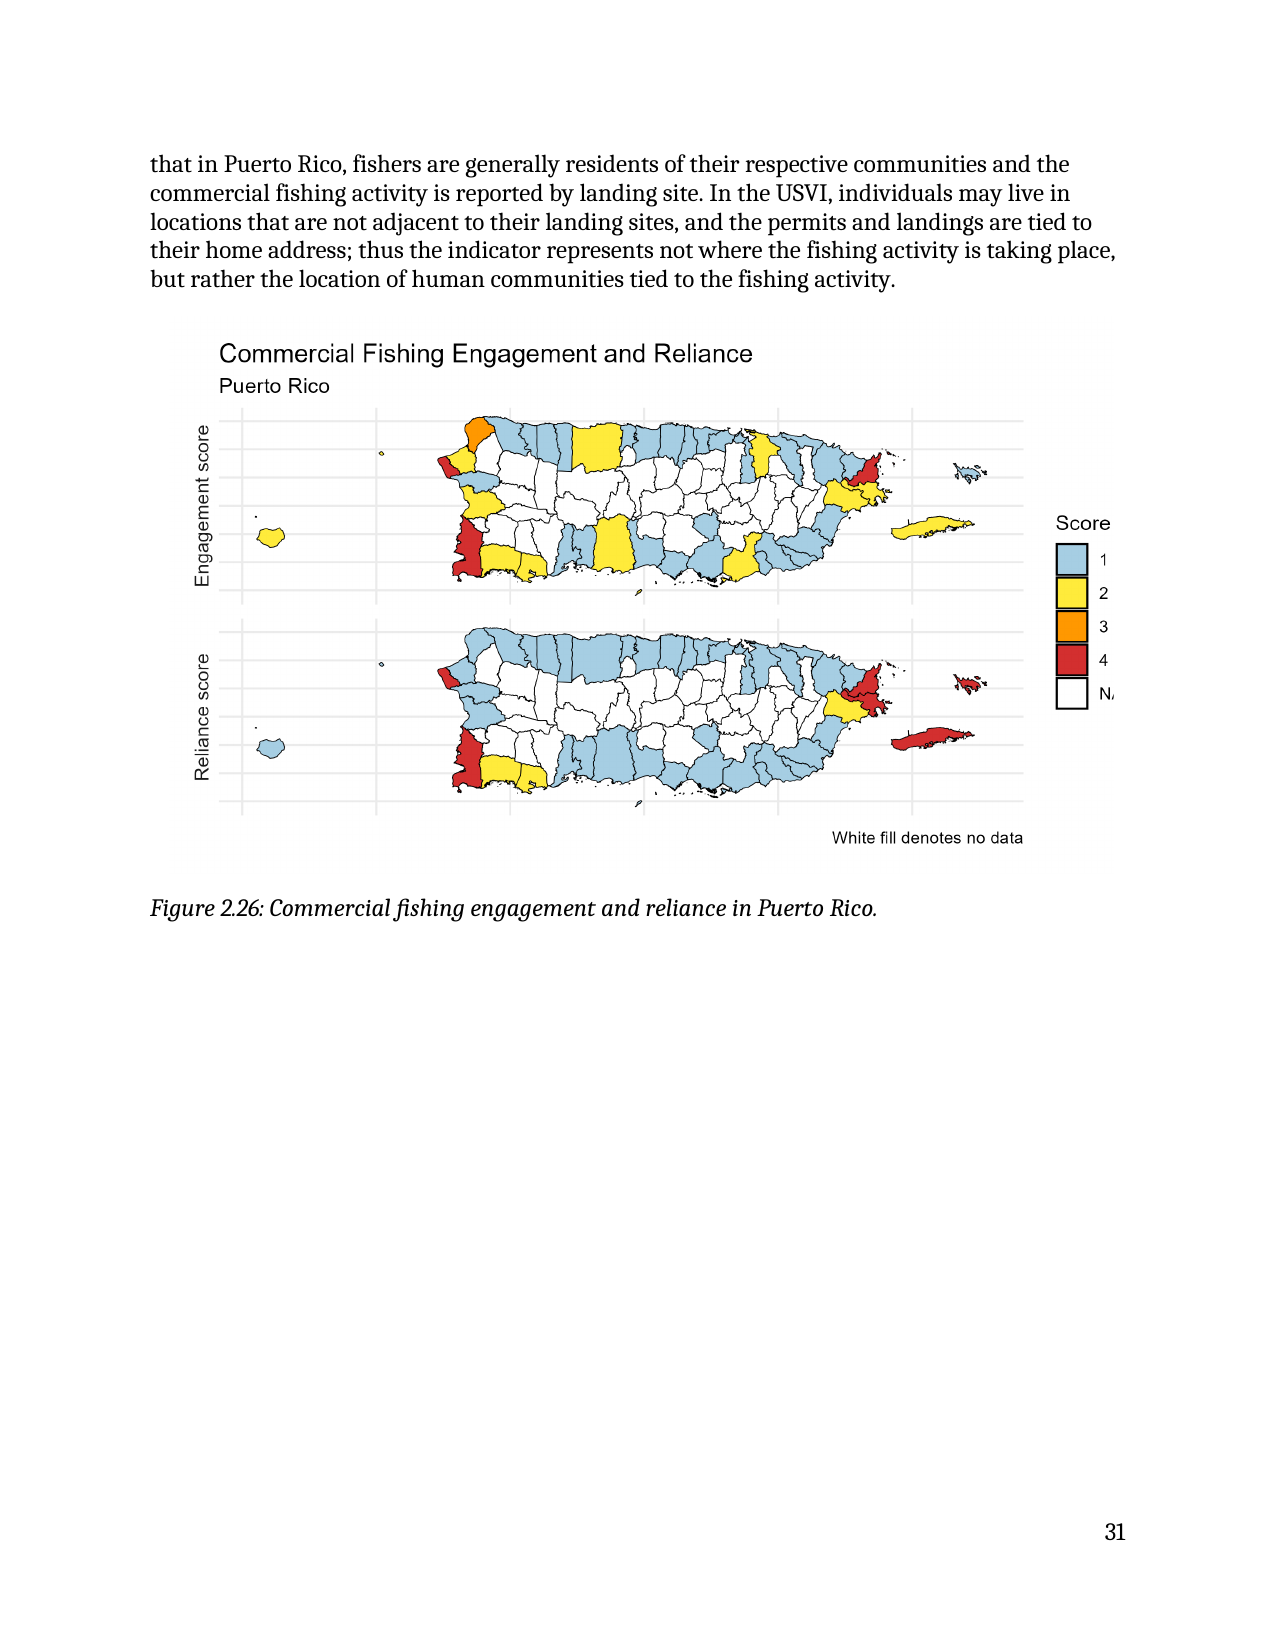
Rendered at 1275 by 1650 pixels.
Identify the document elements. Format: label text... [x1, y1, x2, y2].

picture [168, 316, 1114, 874]
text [150, 150, 1125, 294]
table_header Figure 2.26: Commercial fishing engagement and reliance in Puerto Rico. [139, 313, 1114, 935]
